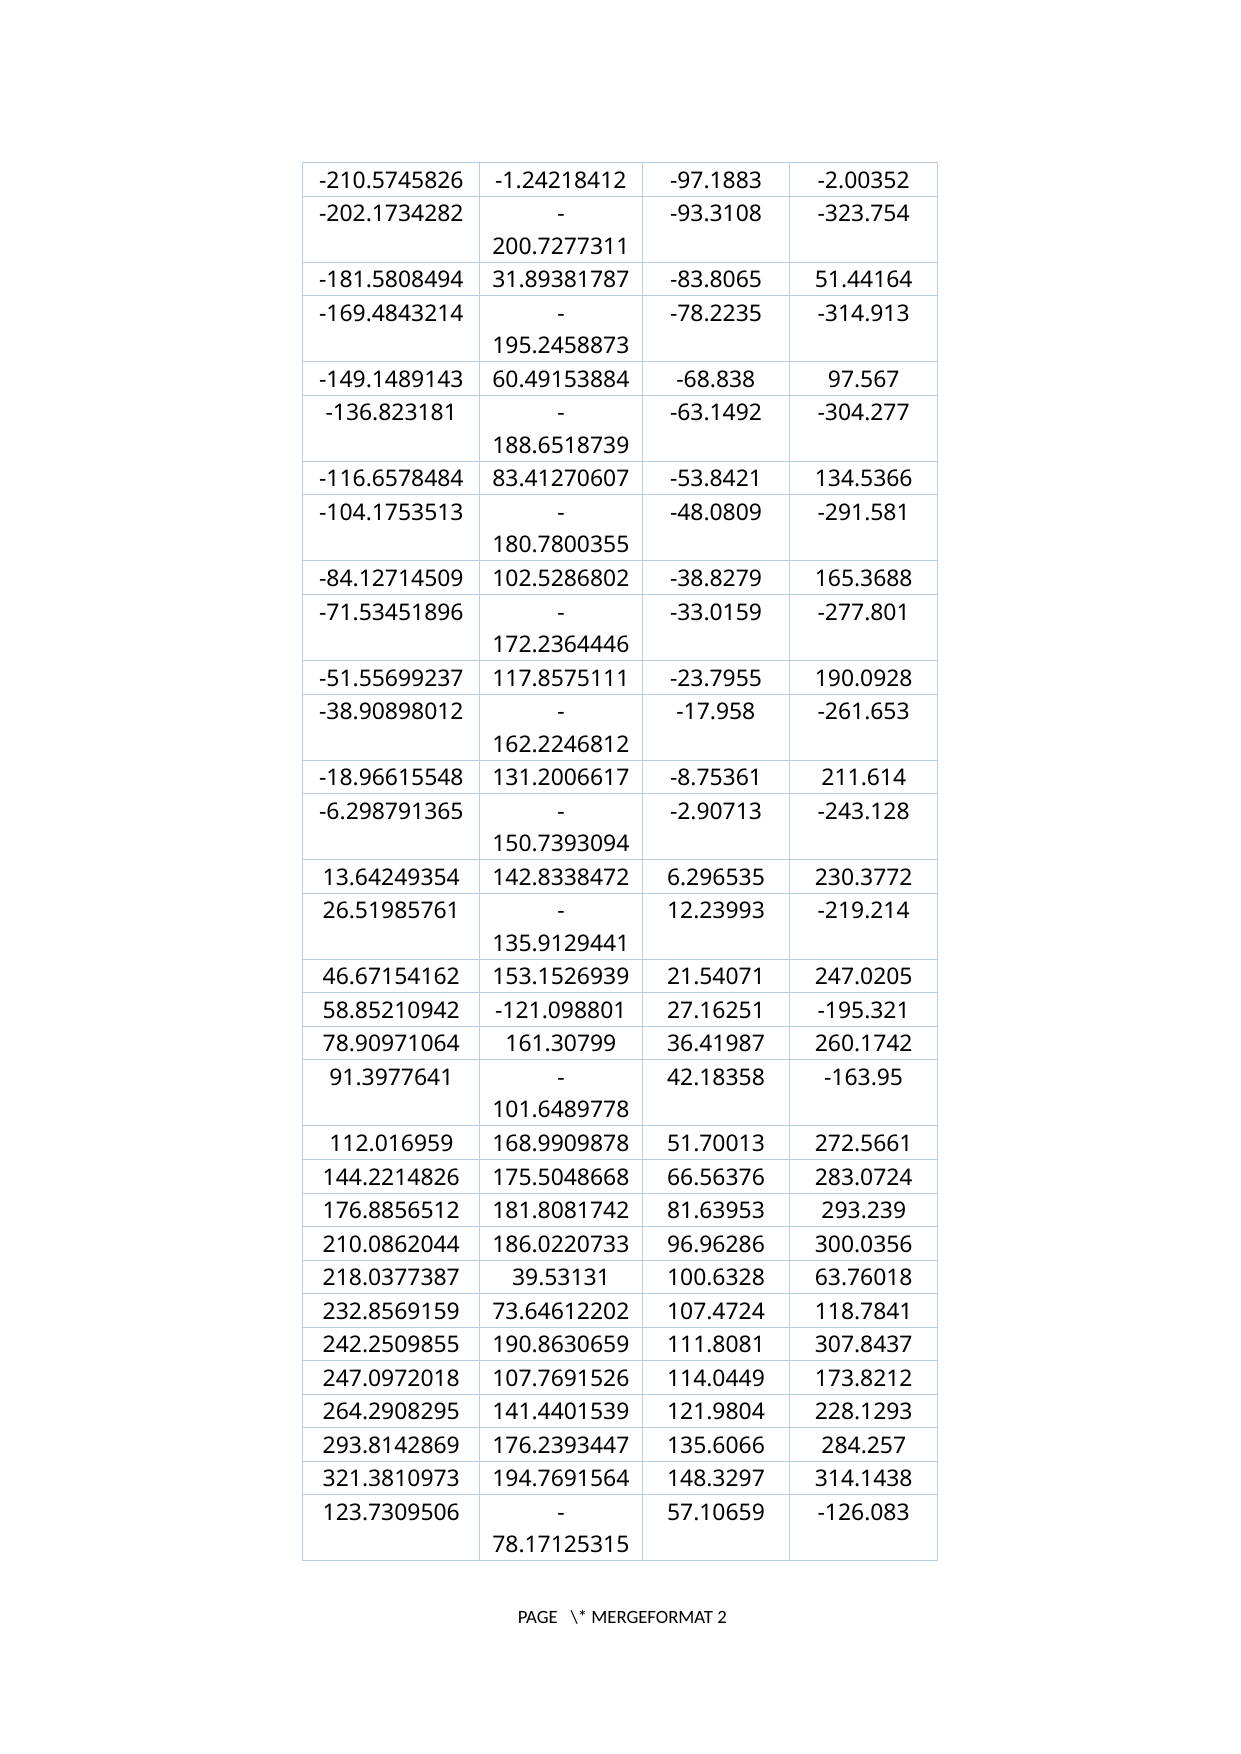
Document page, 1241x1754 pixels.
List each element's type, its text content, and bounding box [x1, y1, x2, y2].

table_cell -104.1753513 [303, 495, 479, 560]
table_cell 190.8630659 [480, 1328, 642, 1360]
table_cell 107.7691526 [480, 1361, 642, 1394]
table_cell 114.0449 [643, 1361, 789, 1394]
table_cell 284.257 [790, 1428, 937, 1461]
table_cell 153.1526939 [480, 960, 642, 992]
table_cell 272.5661 [790, 1126, 937, 1159]
table_cell 57.10659 [643, 1495, 789, 1560]
table_cell 51.44164 [790, 263, 937, 295]
table_cell -121.098801 [480, 993, 642, 1026]
table_cell 123.7309506 [303, 1495, 479, 1560]
table_cell 228.1293 [790, 1395, 937, 1427]
table_cell 36.41987 [643, 1027, 789, 1059]
table_cell -33.0159 [643, 595, 789, 660]
table_cell -195.2458873 [480, 296, 642, 361]
table_cell 293.8142869 [303, 1428, 479, 1461]
table_cell 176.2393447 [480, 1428, 642, 1461]
table_cell 81.63953 [643, 1194, 789, 1226]
table_cell -200.7277311 [480, 197, 642, 262]
table_cell -277.801 [790, 595, 937, 660]
table_cell 307.8437 [790, 1328, 937, 1360]
table_cell -2.90713 [643, 794, 789, 859]
table_cell 97.567 [790, 362, 937, 395]
table_cell 39.53131 [480, 1261, 642, 1293]
table_cell -304.277 [790, 396, 937, 461]
table_cell -23.7955 [643, 661, 789, 693]
table_cell 63.76018 [790, 1261, 937, 1293]
table_cell -202.1734282 [303, 197, 479, 262]
table_cell 194.7691564 [480, 1462, 642, 1494]
table_cell -2.00352 [790, 163, 937, 196]
table_cell 46.67154162 [303, 960, 479, 992]
table_cell -135.9129441 [480, 894, 642, 959]
table_cell -163.95 [790, 1060, 937, 1125]
table_cell 83.41270607 [480, 462, 642, 494]
table_cell -53.8421 [643, 462, 789, 494]
table_cell -323.754 [790, 197, 937, 262]
table_cell 141.4401539 [480, 1395, 642, 1427]
table_cell 190.0928 [790, 661, 937, 693]
table_cell 42.18358 [643, 1060, 789, 1125]
table_cell 165.3688 [790, 561, 937, 594]
table_cell -180.7800355 [480, 495, 642, 560]
table_cell 111.8081 [643, 1328, 789, 1360]
table_cell 100.6328 [643, 1261, 789, 1293]
table_cell 260.1742 [790, 1027, 937, 1059]
table_cell -116.6578484 [303, 462, 479, 494]
table_cell -68.838 [643, 362, 789, 395]
table_cell -136.823181 [303, 396, 479, 461]
table_cell -17.958 [643, 695, 789, 759]
table_cell 112.016959 [303, 1126, 479, 1159]
table_cell 186.0220733 [480, 1227, 642, 1259]
table_cell 247.0972018 [303, 1361, 479, 1394]
table_cell 211.614 [790, 761, 937, 793]
table_cell 21.54071 [643, 960, 789, 992]
table_cell -6.298791365 [303, 794, 479, 859]
table_cell -63.1492 [643, 396, 789, 461]
table_cell -195.321 [790, 993, 937, 1026]
table_cell 175.5048668 [480, 1160, 642, 1192]
table_cell 118.7841 [790, 1294, 937, 1327]
table_cell 232.8569159 [303, 1294, 479, 1327]
table_cell -126.083 [790, 1495, 937, 1560]
table_cell 12.23993 [643, 894, 789, 959]
table_cell 176.8856512 [303, 1194, 479, 1226]
table_cell -1.24218412 [480, 163, 642, 196]
table_cell 264.2908295 [303, 1395, 479, 1427]
table_cell -314.913 [790, 296, 937, 361]
table_cell 102.5286802 [480, 561, 642, 594]
table_cell 218.0377387 [303, 1261, 479, 1293]
table_cell -48.0809 [643, 495, 789, 560]
table_cell -162.2246812 [480, 695, 642, 759]
table_cell 6.296535 [643, 860, 789, 893]
table_cell -101.6489778 [480, 1060, 642, 1125]
table_cell 321.3810973 [303, 1462, 479, 1494]
table_cell 230.3772 [790, 860, 937, 893]
table_cell 242.2509855 [303, 1328, 479, 1360]
table_cell -219.214 [790, 894, 937, 959]
table_cell -51.55699237 [303, 661, 479, 693]
table_cell 78.90971064 [303, 1027, 479, 1059]
table_cell 73.64612202 [480, 1294, 642, 1327]
table_cell -169.4843214 [303, 296, 479, 361]
table_cell -18.96615548 [303, 761, 479, 793]
table_cell 283.0724 [790, 1160, 937, 1192]
table_cell 131.2006617 [480, 761, 642, 793]
table_cell -291.581 [790, 495, 937, 560]
table_cell 27.16251 [643, 993, 789, 1026]
table_cell 60.49153884 [480, 362, 642, 395]
table_cell 181.8081742 [480, 1194, 642, 1226]
table_cell 173.8212 [790, 1361, 937, 1394]
table_cell 121.9804 [643, 1395, 789, 1427]
table_cell -150.7393094 [480, 794, 642, 859]
table_cell 314.1438 [790, 1462, 937, 1494]
table_cell -210.5745826 [303, 163, 479, 196]
table_cell 13.64249354 [303, 860, 479, 893]
table_cell 58.85210942 [303, 993, 479, 1026]
table_cell 117.8575111 [480, 661, 642, 693]
table_cell 161.30799 [480, 1027, 642, 1059]
table_cell -188.6518739 [480, 396, 642, 461]
table_cell 144.2214826 [303, 1160, 479, 1192]
table_cell 300.0356 [790, 1227, 937, 1259]
table_cell -84.12714509 [303, 561, 479, 594]
table_cell -181.5808494 [303, 263, 479, 295]
table_cell 210.0862044 [303, 1227, 479, 1259]
table_cell 168.9909878 [480, 1126, 642, 1159]
table_cell 31.89381787 [480, 263, 642, 295]
table_cell 148.3297 [643, 1462, 789, 1494]
table_cell -78.2235 [643, 296, 789, 361]
table_cell -97.1883 [643, 163, 789, 196]
table_cell -71.53451896 [303, 595, 479, 660]
table_cell -38.8279 [643, 561, 789, 594]
table_cell -83.8065 [643, 263, 789, 295]
table_cell 107.4724 [643, 1294, 789, 1327]
table_cell -78.17125315 [480, 1495, 642, 1560]
table_cell -149.1489143 [303, 362, 479, 395]
table_cell 293.239 [790, 1194, 937, 1226]
table_cell 135.6066 [643, 1428, 789, 1461]
table_cell -93.3108 [643, 197, 789, 262]
table_cell -243.128 [790, 794, 937, 859]
table_cell -8.75361 [643, 761, 789, 793]
table_cell 134.5366 [790, 462, 937, 494]
table_cell -261.653 [790, 695, 937, 759]
table_cell 247.0205 [790, 960, 937, 992]
table_cell 142.8338472 [480, 860, 642, 893]
table_cell -38.90898012 [303, 695, 479, 759]
table_cell 66.56376 [643, 1160, 789, 1192]
table_cell 91.3977641 [303, 1060, 479, 1125]
table_cell -172.2364446 [480, 595, 642, 660]
table_cell 96.96286 [643, 1227, 789, 1259]
table_cell 26.51985761 [303, 894, 479, 959]
table_cell 51.70013 [643, 1126, 789, 1159]
